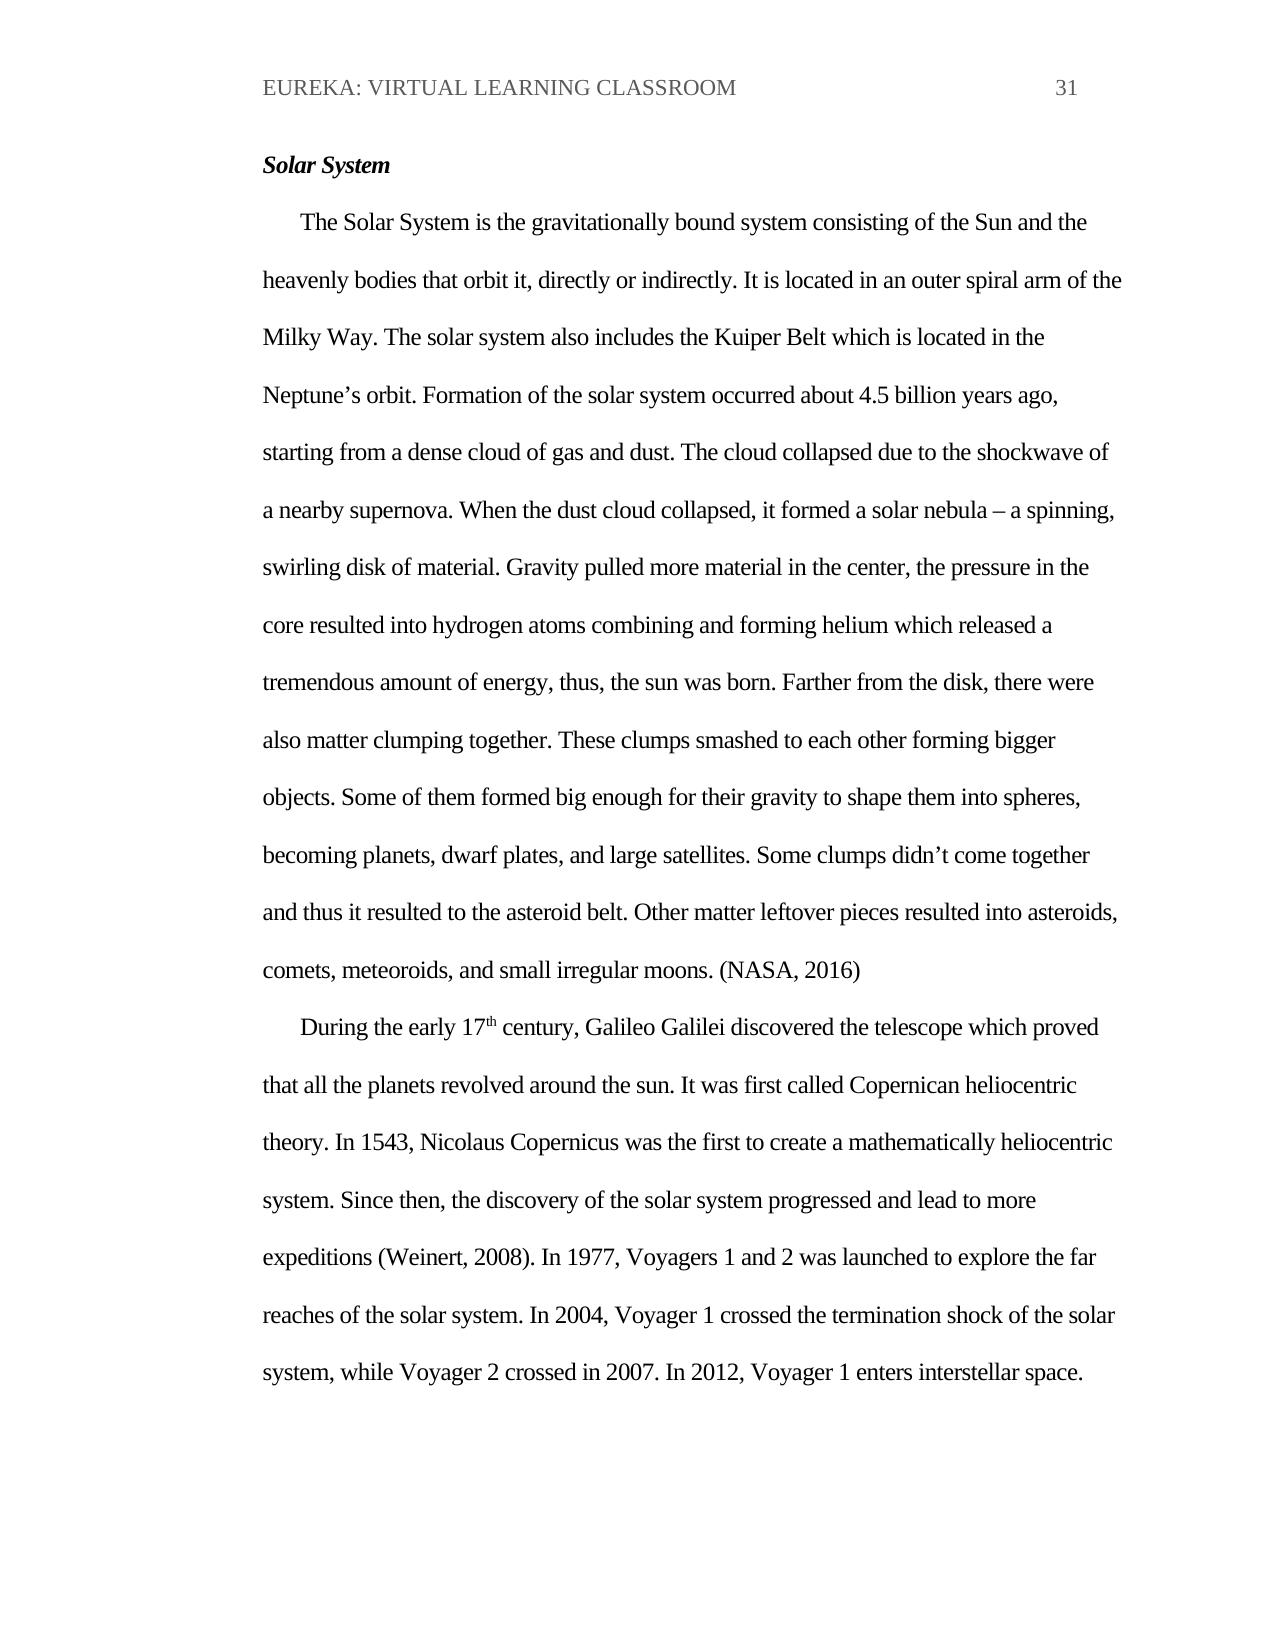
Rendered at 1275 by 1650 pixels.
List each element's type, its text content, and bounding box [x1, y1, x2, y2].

text The Solar System is the gravitationally bound system consisting of the Sun and the heavenly bodies that orbit it, directly or indirectly. It is located in an outer spiral arm of the Milky Way. The solar system also includes the Kuiper Belt which is located in the Neptune’s orbit. Formation of the solar system occurred about 4.5 billion years ago, starting from a dense cloud of gas and dust. The cloud collapsed due to the shockwave of a nearby supernova. When the dust cloud collapsed, it formed a solar nebula – a spinning, swirling disk of material. Gravity pulled more material in the center, the pressure in the core resulted into hydrogen atoms combining and forming helium which released a tremendous amount of energy, thus, the sun was born. Farther from the disk, there were also matter clumping together. These clumps smashed to each other forming bigger objects. Some of them formed big enough for their gravity to shape them into spheres, becoming planets, dwarf plates, and large satellites. Some clumps didn’t come together and thus it resulted to the asteroid belt. Other matter leftover pieces resulted into asteroids, comets, meteoroids, and small irregular moons. (NASA, 2016) [262, 207, 1125, 984]
text Solar System [262, 150, 1125, 179]
text During the early 17th century, Galileo Galilei discovered the telescope which proved that all the planets revolved around the sun. It was first called Copernican heliocentric theory. In 1543, Nicolaus Copernicus was the first to create a mathematically heliocentric system. Since then, the discovery of the solar system progressed and lead to more expeditions (Weinert, 2008). In 1977, Voyagers 1 and 2 was launched to explore the far reaches of the solar system. In 2004, Voyager 1 crossed the termination shock of the solar system, while Voyager 2 crossed in 2007. In 2012, Voyager 1 enters interstellar space. [262, 1012, 1125, 1386]
